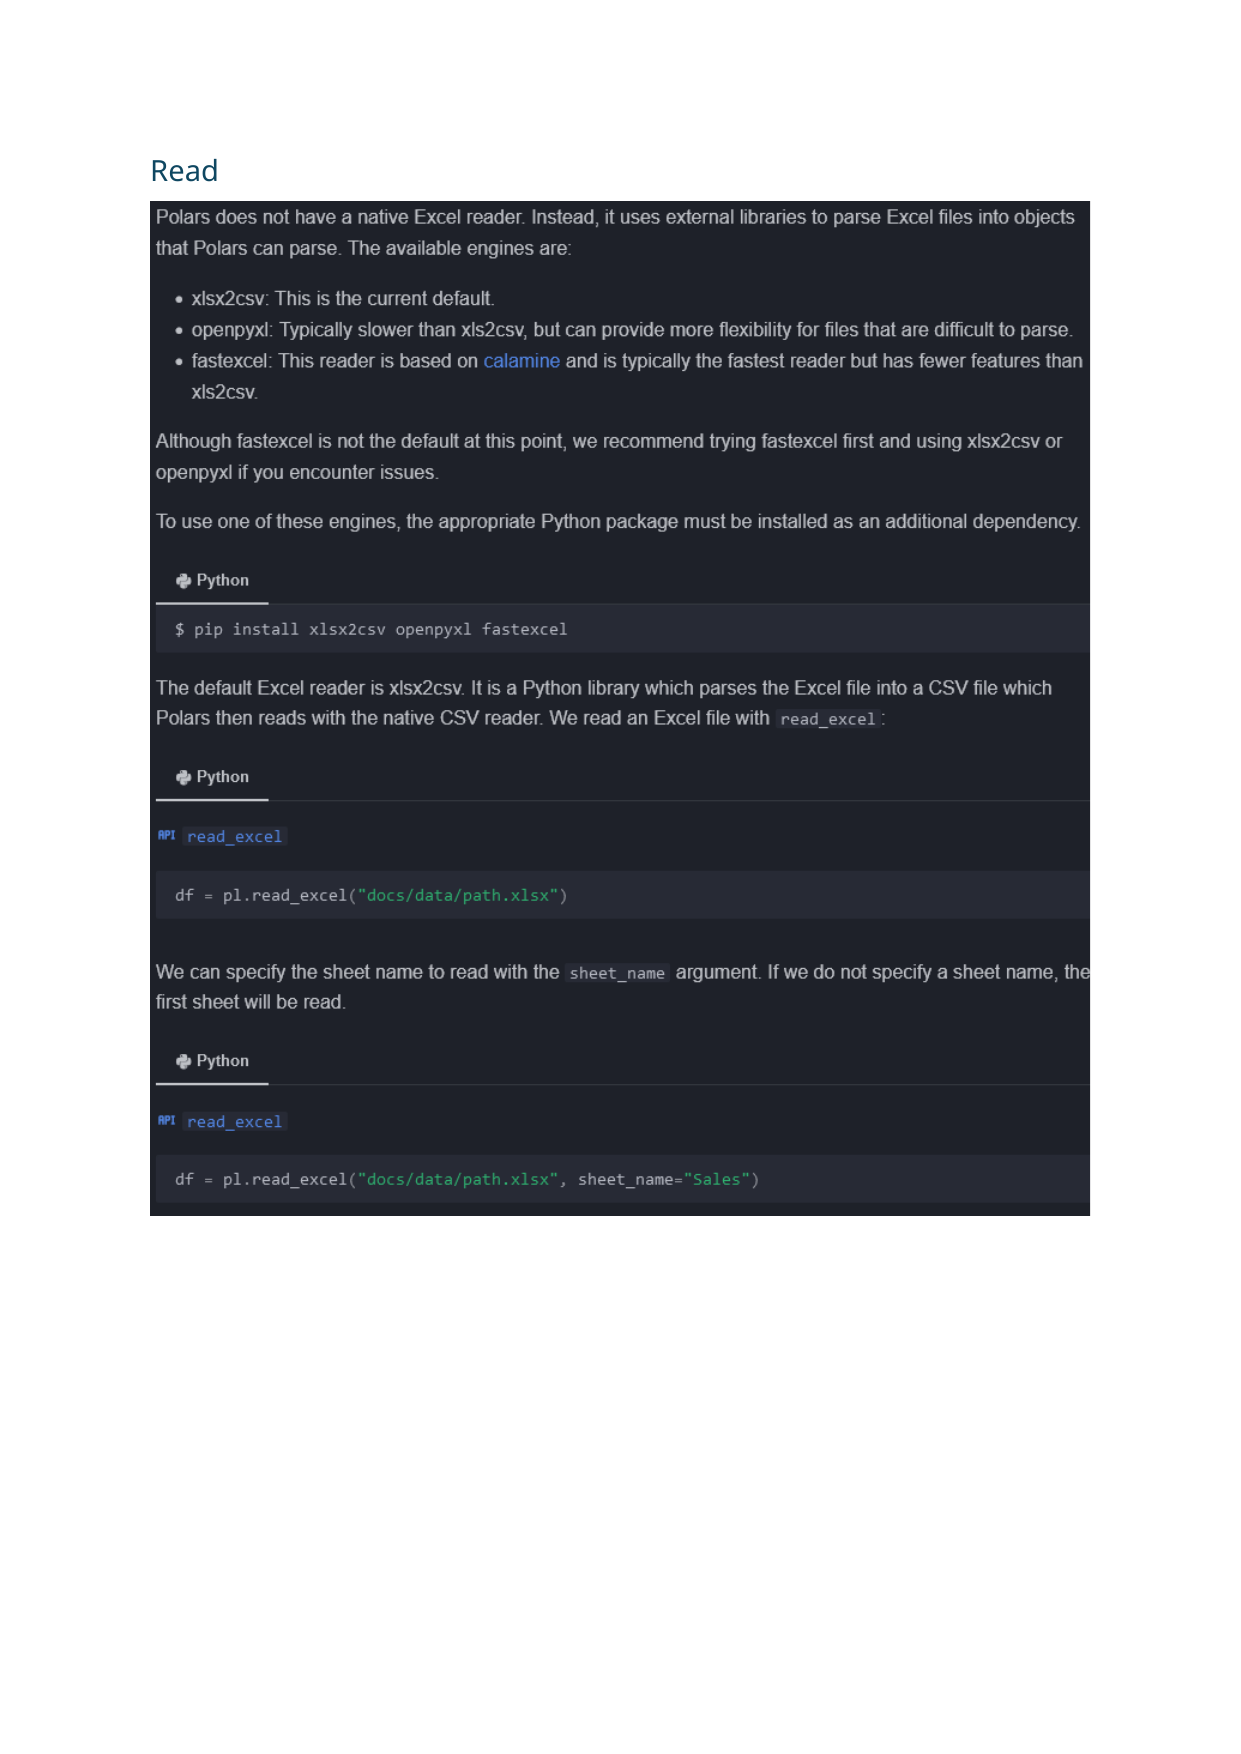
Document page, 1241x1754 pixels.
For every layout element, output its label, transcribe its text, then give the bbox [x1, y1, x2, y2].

subtitle Read [150, 150, 1090, 190]
picture [150, 201, 1091, 1216]
